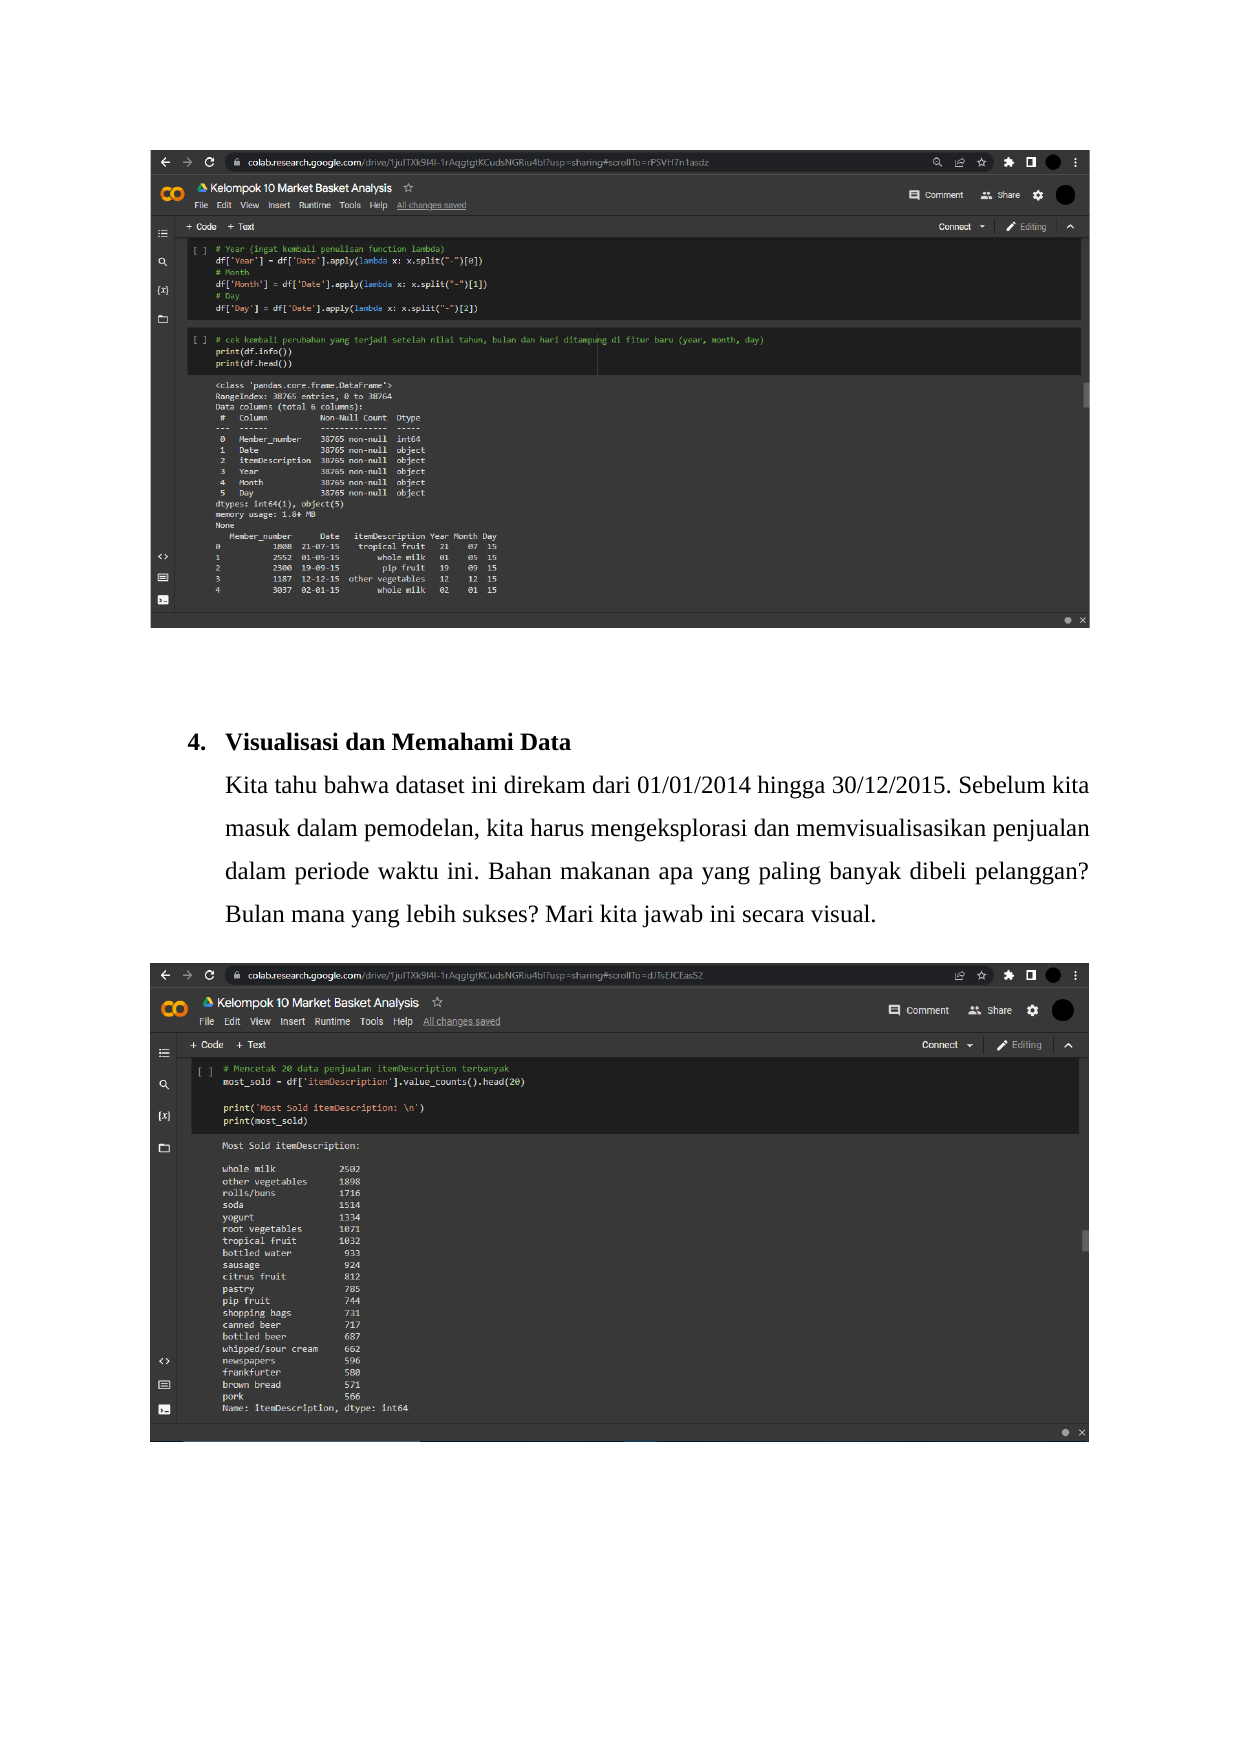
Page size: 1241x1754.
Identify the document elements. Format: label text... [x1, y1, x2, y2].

list Visualisasi dan Memahami Data [187, 727, 1090, 755]
picture [150, 150, 1090, 628]
list Kita tahu bahwa dataset ini direkam dari 01/01/2014 hingga 30/12/2015. Sebelum kita masuk dalam pemodelan, kita harus mengeksplorasi dan memvisualisasikan penjualan dalam periode waktu ini. Bahan makanan apa yang paling banyak dibeli pelanggan? Bulan mana yang lebih sukses? Mari kita jawab ini secara visual. [225, 770, 1090, 928]
picture [150, 963, 1089, 1442]
